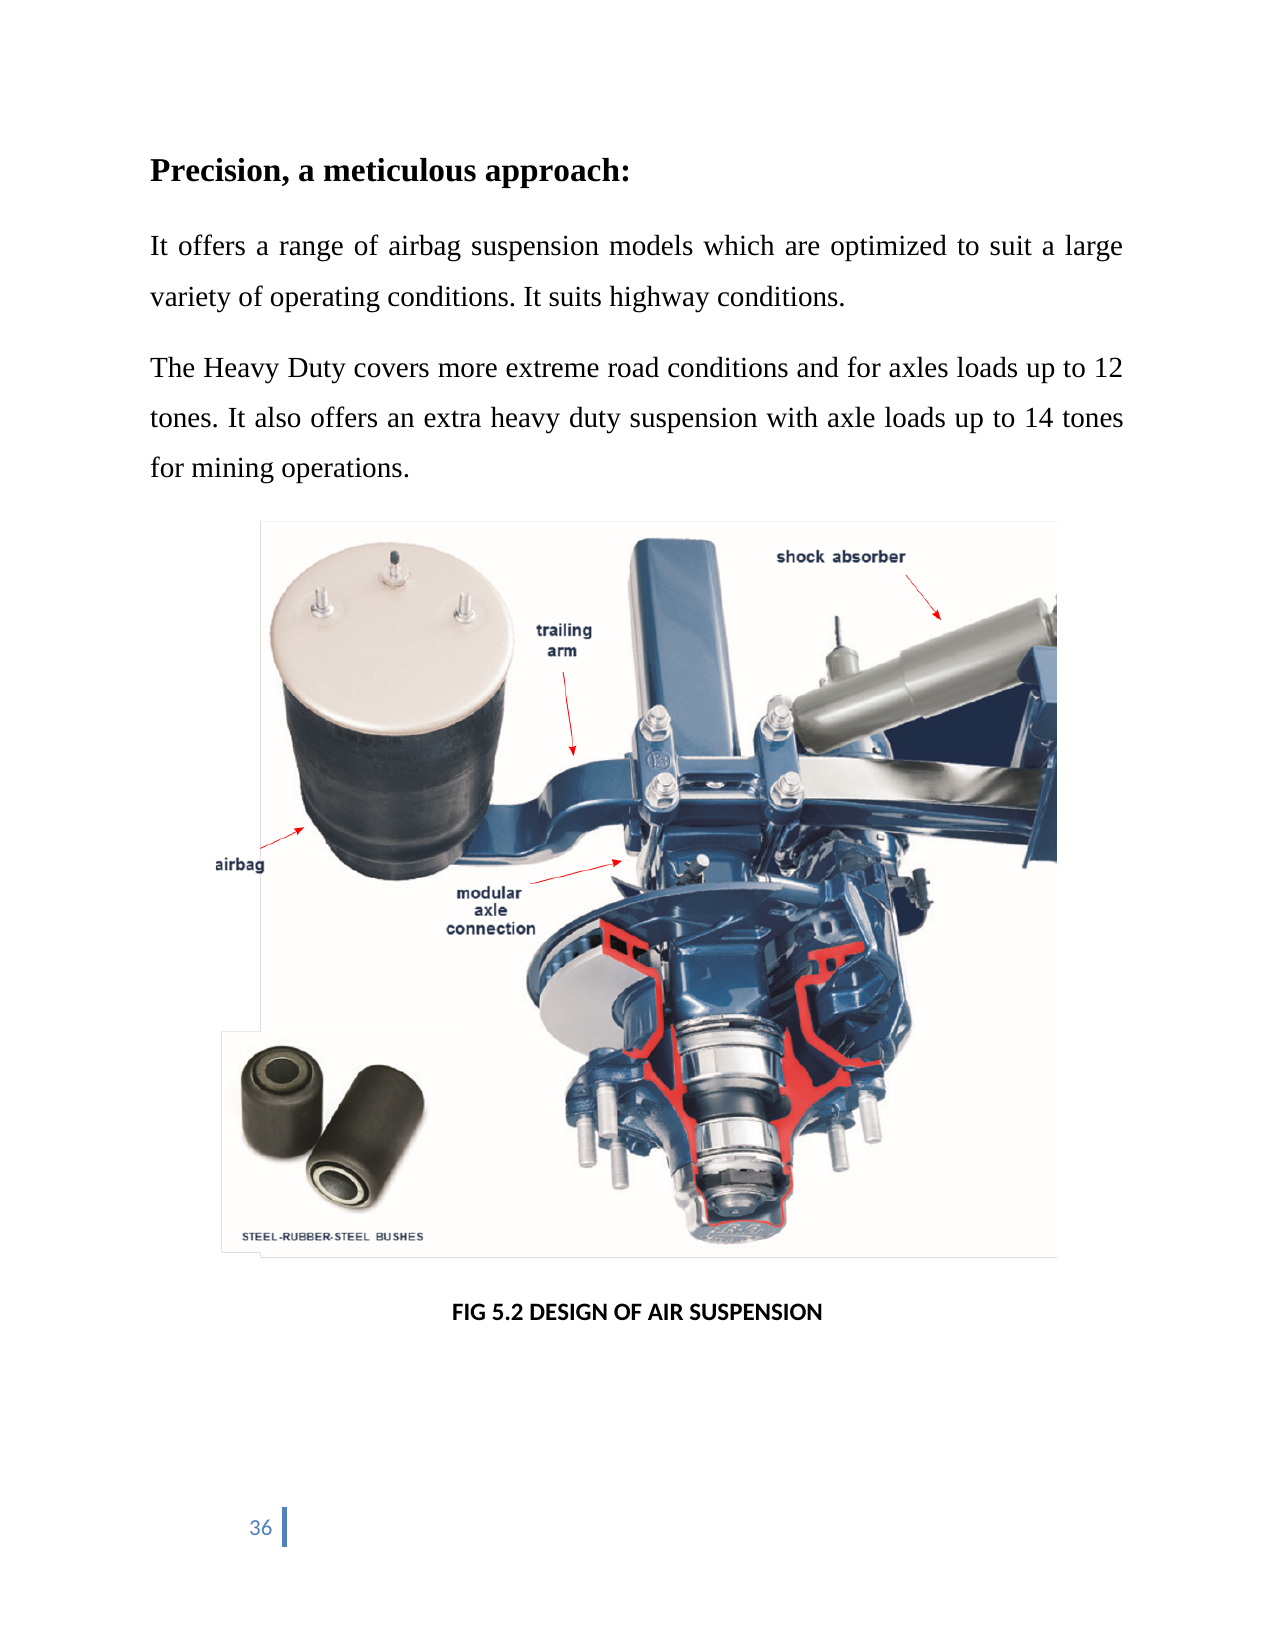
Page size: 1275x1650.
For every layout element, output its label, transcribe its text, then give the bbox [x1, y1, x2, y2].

text It offers a range of airbag suspension models which are optimized to suit a large variety of operating conditions. It suits highway conditions. [150, 228, 1125, 312]
text FIG 5.2 DESIGN OF AIR SUSPENSION [150, 1297, 1125, 1327]
text Precision, a meticulous approach: [150, 150, 1125, 188]
text The Heavy Duty covers more extreme road conditions and for axles loads up to 12 tones. It also offers an extra heavy duty suspension with axle loads up to 14 tones for mining operations. [150, 350, 1125, 484]
picture [215, 521, 1060, 1272]
